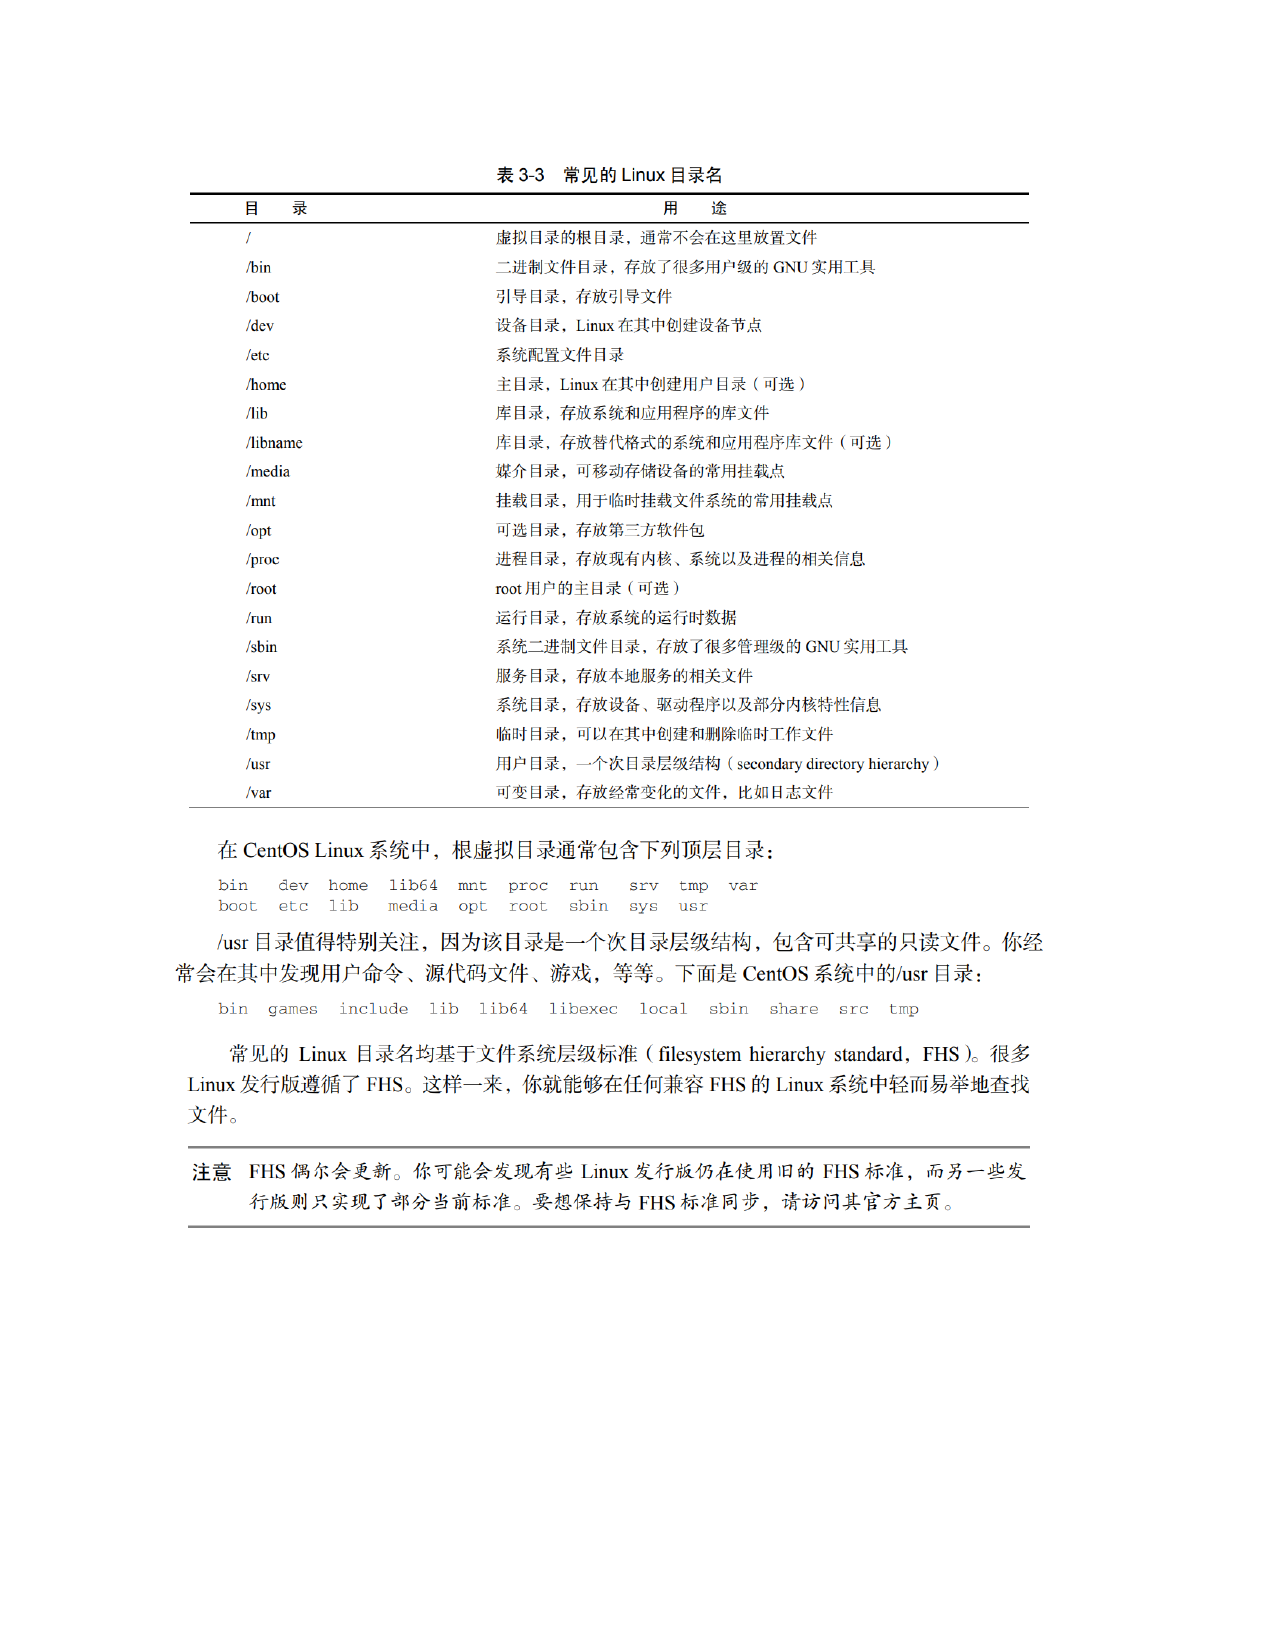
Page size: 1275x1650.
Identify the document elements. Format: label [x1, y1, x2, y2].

picture [168, 826, 1044, 1025]
picture [168, 1042, 1044, 1232]
picture [168, 150, 1044, 808]
